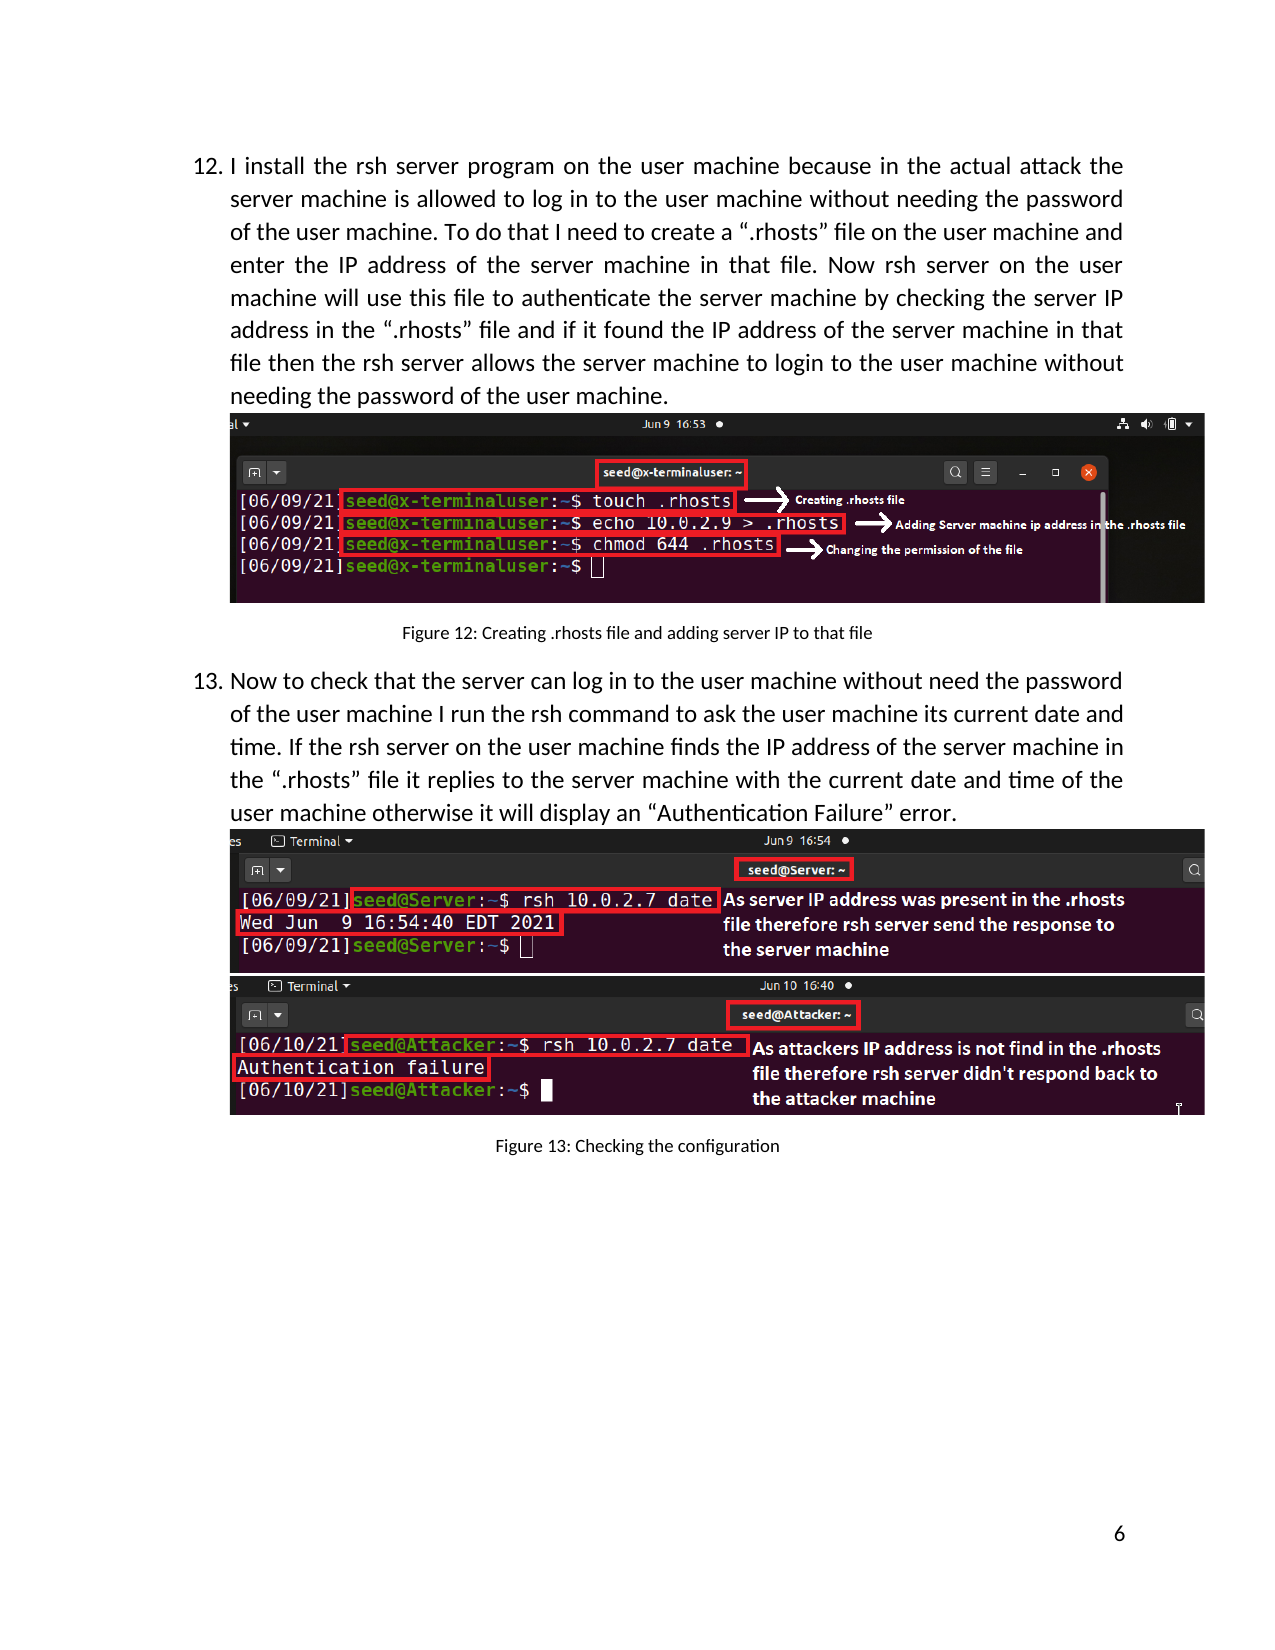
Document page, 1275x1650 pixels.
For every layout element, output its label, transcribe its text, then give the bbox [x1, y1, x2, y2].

list I install the rsh server program on the user machine because in the actual attack the server machine is allowed to log in to the user machine without needing the password of the user machine. To do that I need to create a “.rhosts” file on the user machine and enter the IP address of the server machine in that file. Now rsh server on the user machine will use this file to authenticate the server machine by checking the server IP address in the “.rhosts” file and if it found the IP address of the server machine in that file then the rsh server allows the server machine to login to the user machine without needing the password of the user machine. [192, 150, 1125, 411]
text Figure 13: Checking the configuration [150, 1134, 1125, 1157]
picture [229, 829, 1205, 1115]
text Figure 12: Creating .rhosts file and adding server IP to that file [150, 621, 1125, 644]
list Now to check that the server can log in to the user machine without need the password of the user machine I run the rsh command to ask the user machine its current date and time. If the rsh server on the user machine finds the IP address of the server machine in the “.rhosts” file it replies to the server machine with the current date and time of the user machine otherwise it will display an “Authentication Failure” error. [192, 665, 1125, 827]
picture [229, 413, 1205, 603]
